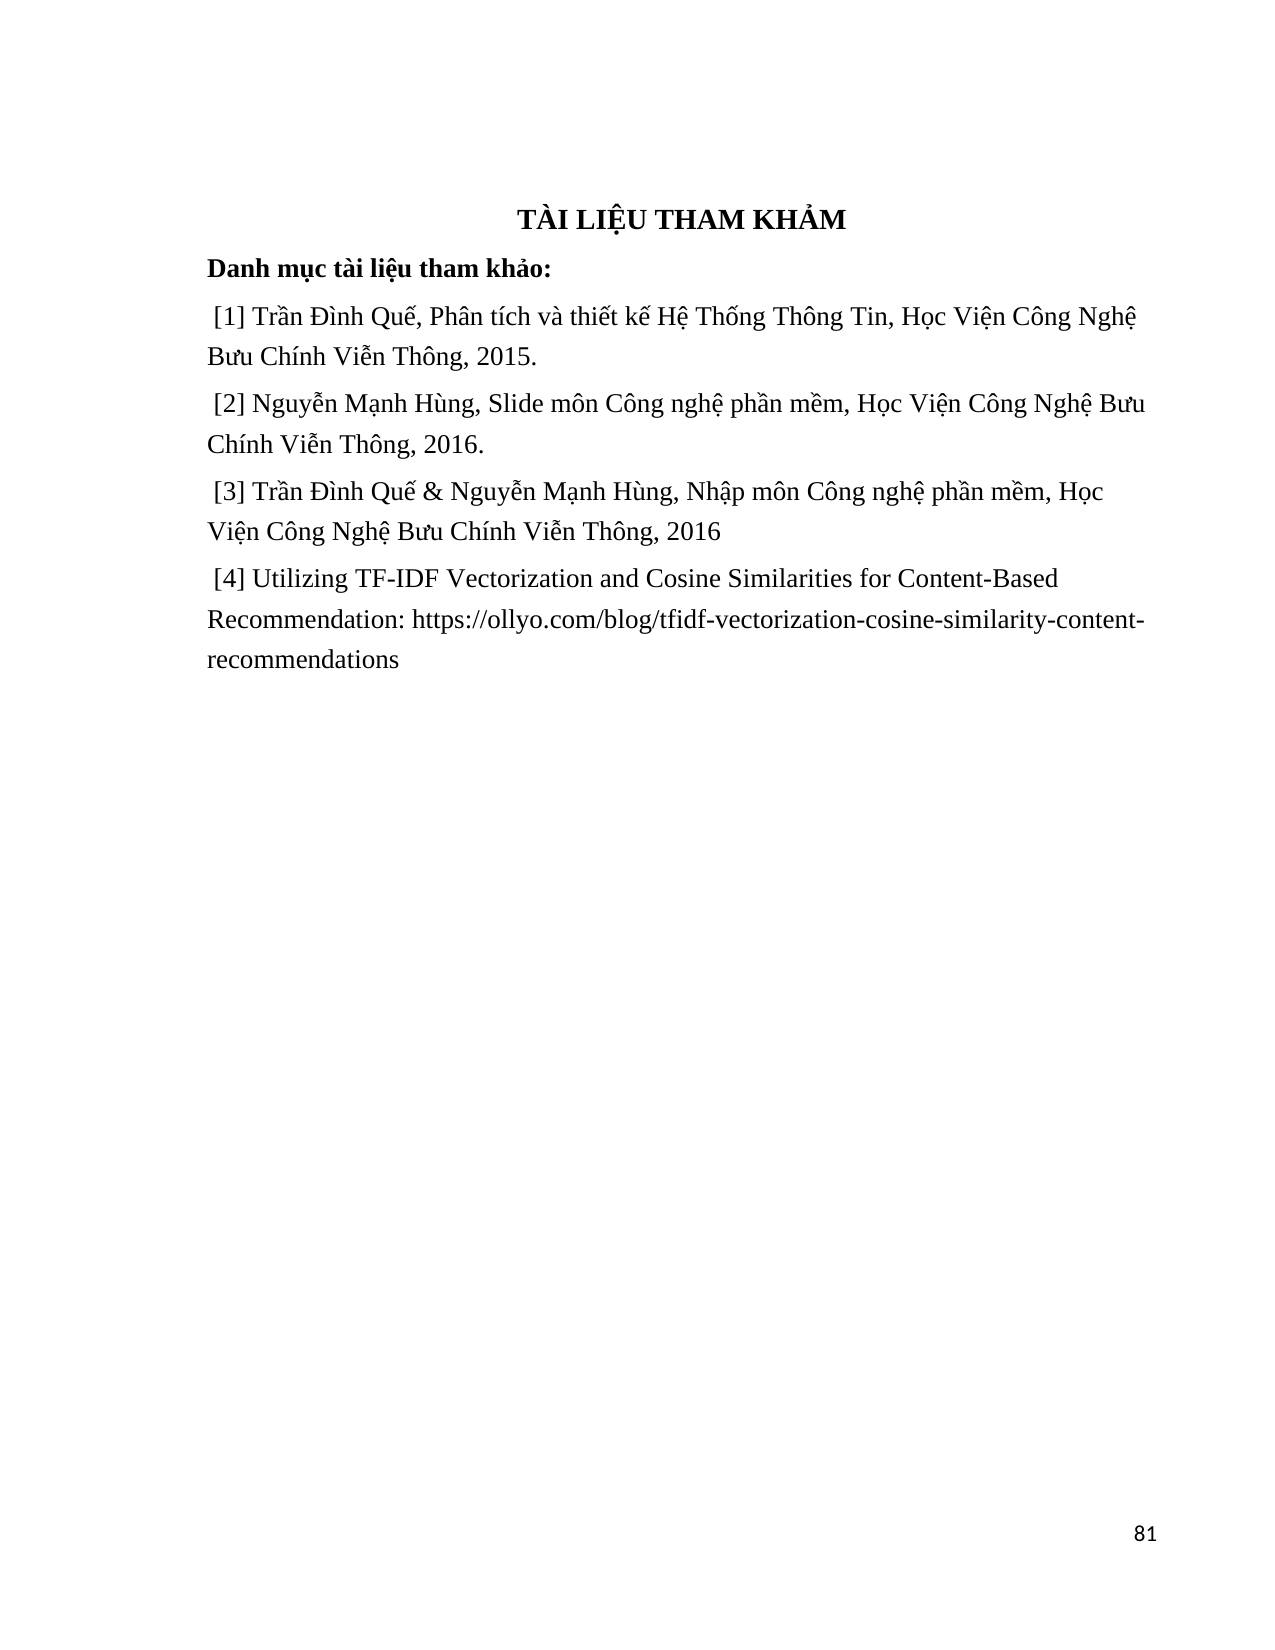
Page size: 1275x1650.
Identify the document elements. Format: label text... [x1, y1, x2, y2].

text [2] Nguyễn Mạnh Hùng, Slide môn Công nghệ phần mềm, Học Viện Công Nghệ Bưu Chính Viễn Thông, 2016. [207, 387, 1154, 459]
subtitle TÀI LIỆU THAM KHẢM [207, 202, 1157, 236]
text Danh mục tài liệu tham khảo: [207, 252, 1154, 284]
text [1] Trần Đình Quế, Phân tích và thiết kế Hệ Thống Thông Tin, Học Viện Công Nghệ Bưu Chính Viễn Thông, 2015. [207, 300, 1154, 371]
text [3] Trần Đình Quế & Nguyễn Mạnh Hùng, Nhập môn Công nghệ phần mềm, Học Viện Công Nghệ Bưu Chính Viễn Thông, 2016 [207, 475, 1154, 546]
text [4] Utilizing TF-IDF Vectorization and Cosine Similarities for Content-Based Recommendation: https://ollyo.com/blog/tfidf-vectorization-cosine-similarity-content-recommendations [207, 562, 1157, 674]
